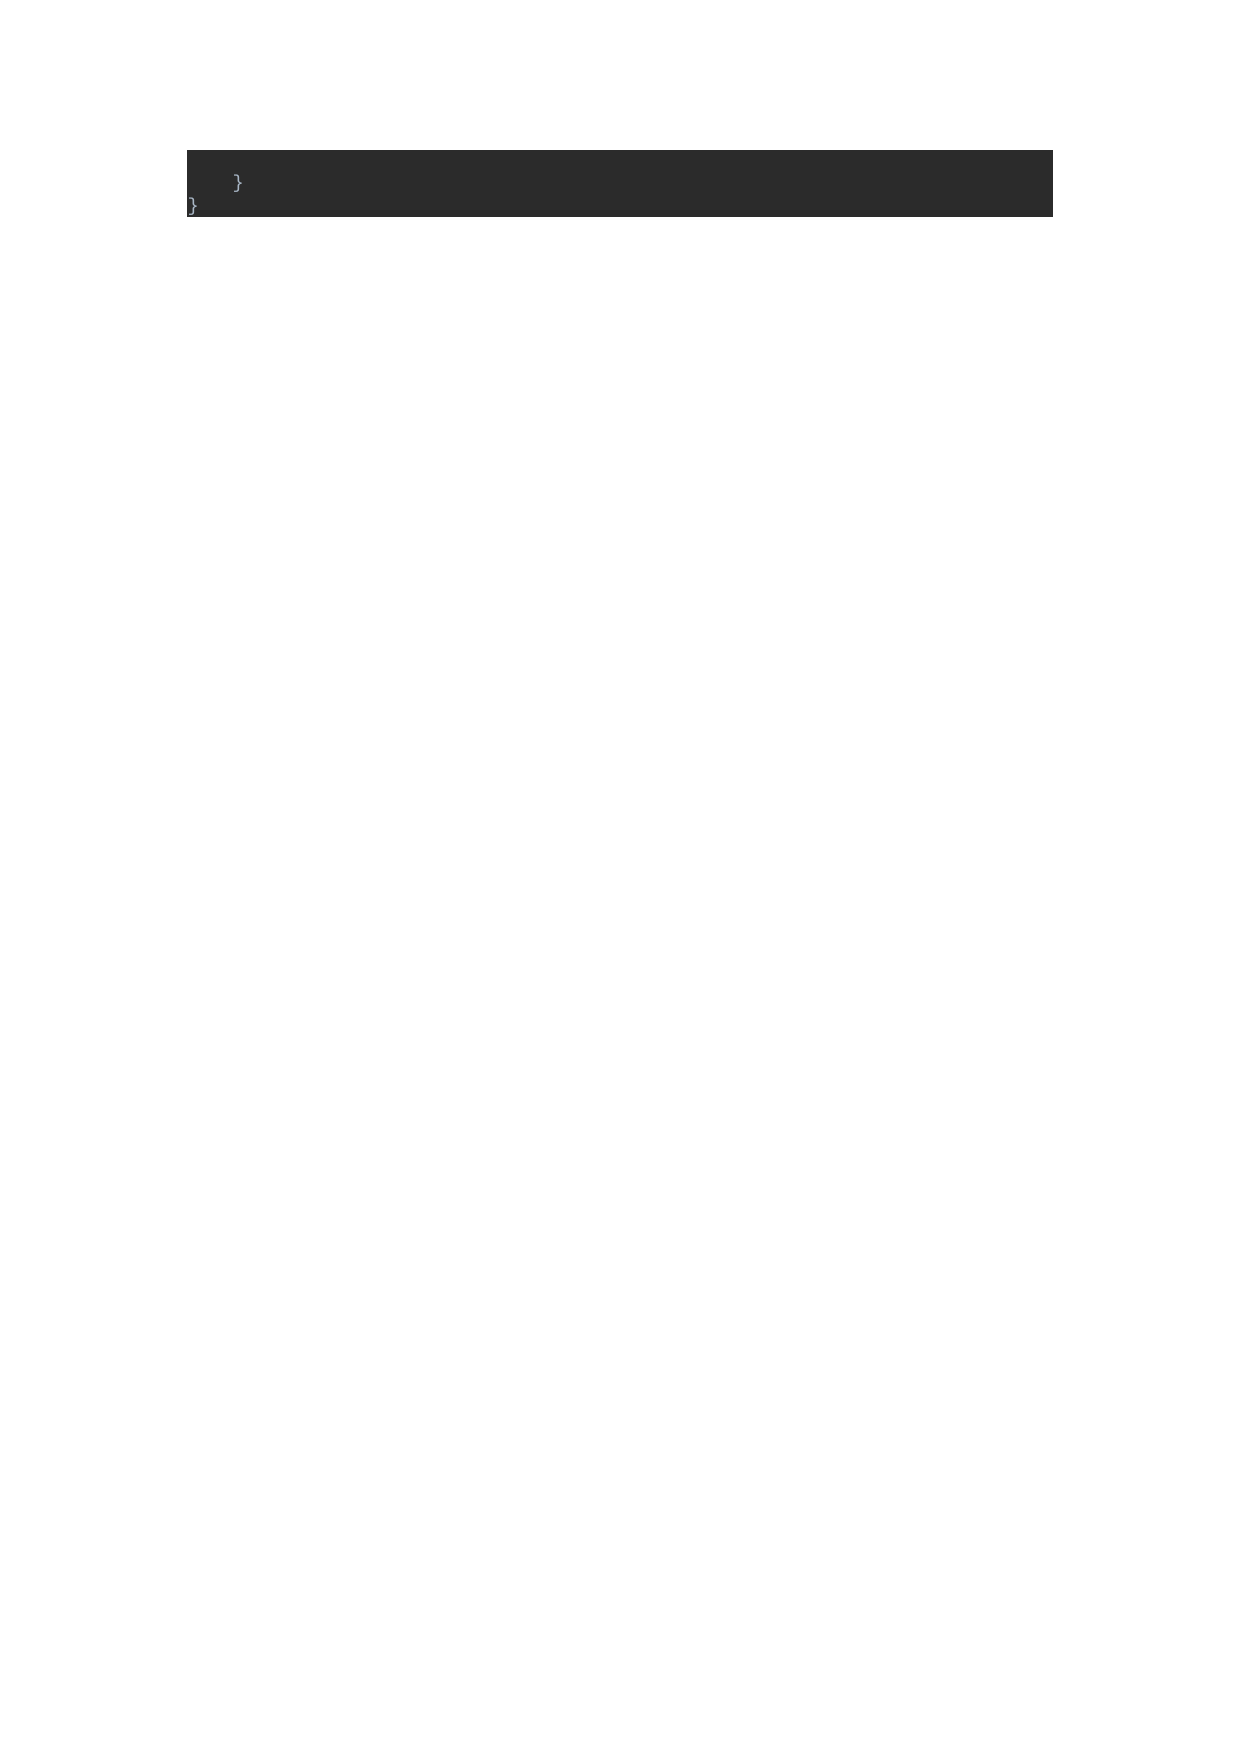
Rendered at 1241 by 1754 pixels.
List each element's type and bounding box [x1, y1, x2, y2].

text [187, 150, 1053, 217]
